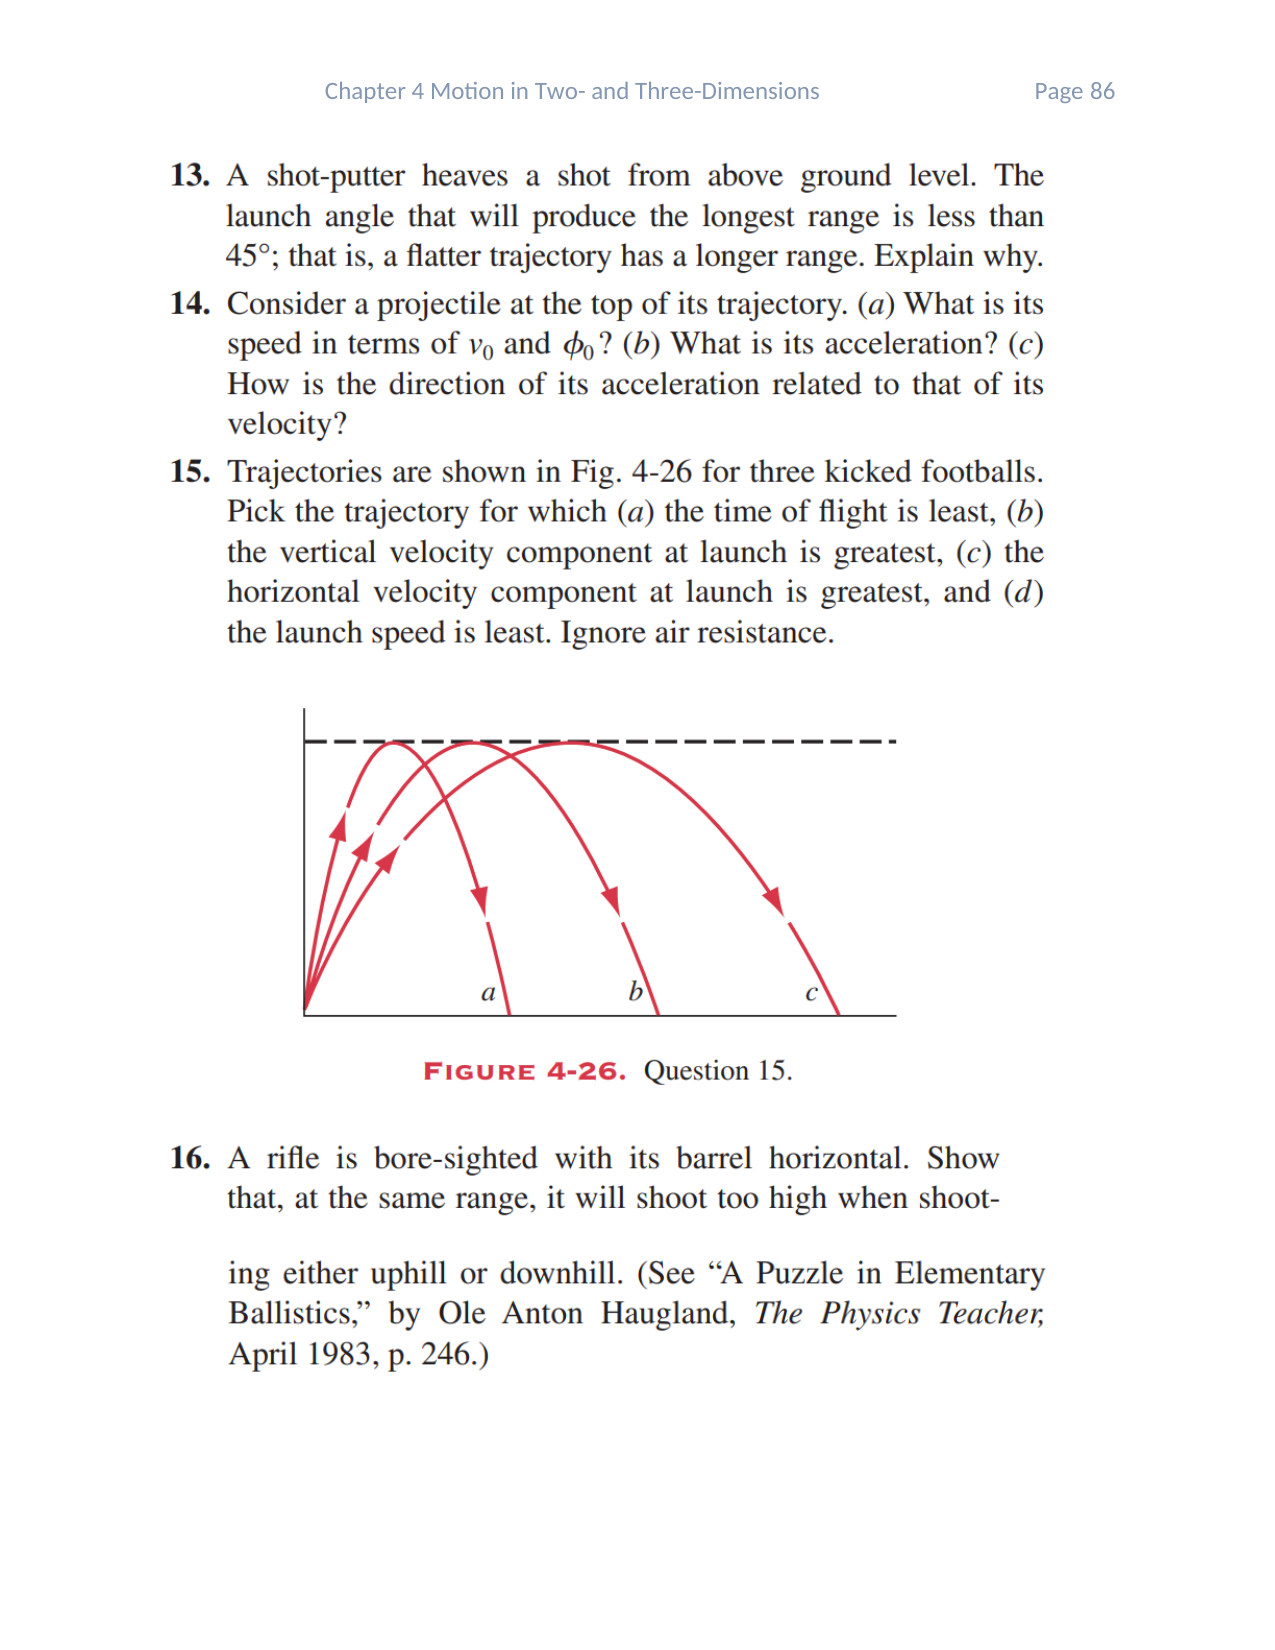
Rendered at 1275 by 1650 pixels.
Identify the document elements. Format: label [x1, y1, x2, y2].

picture [150, 1234, 1079, 1377]
picture [150, 150, 1092, 1233]
